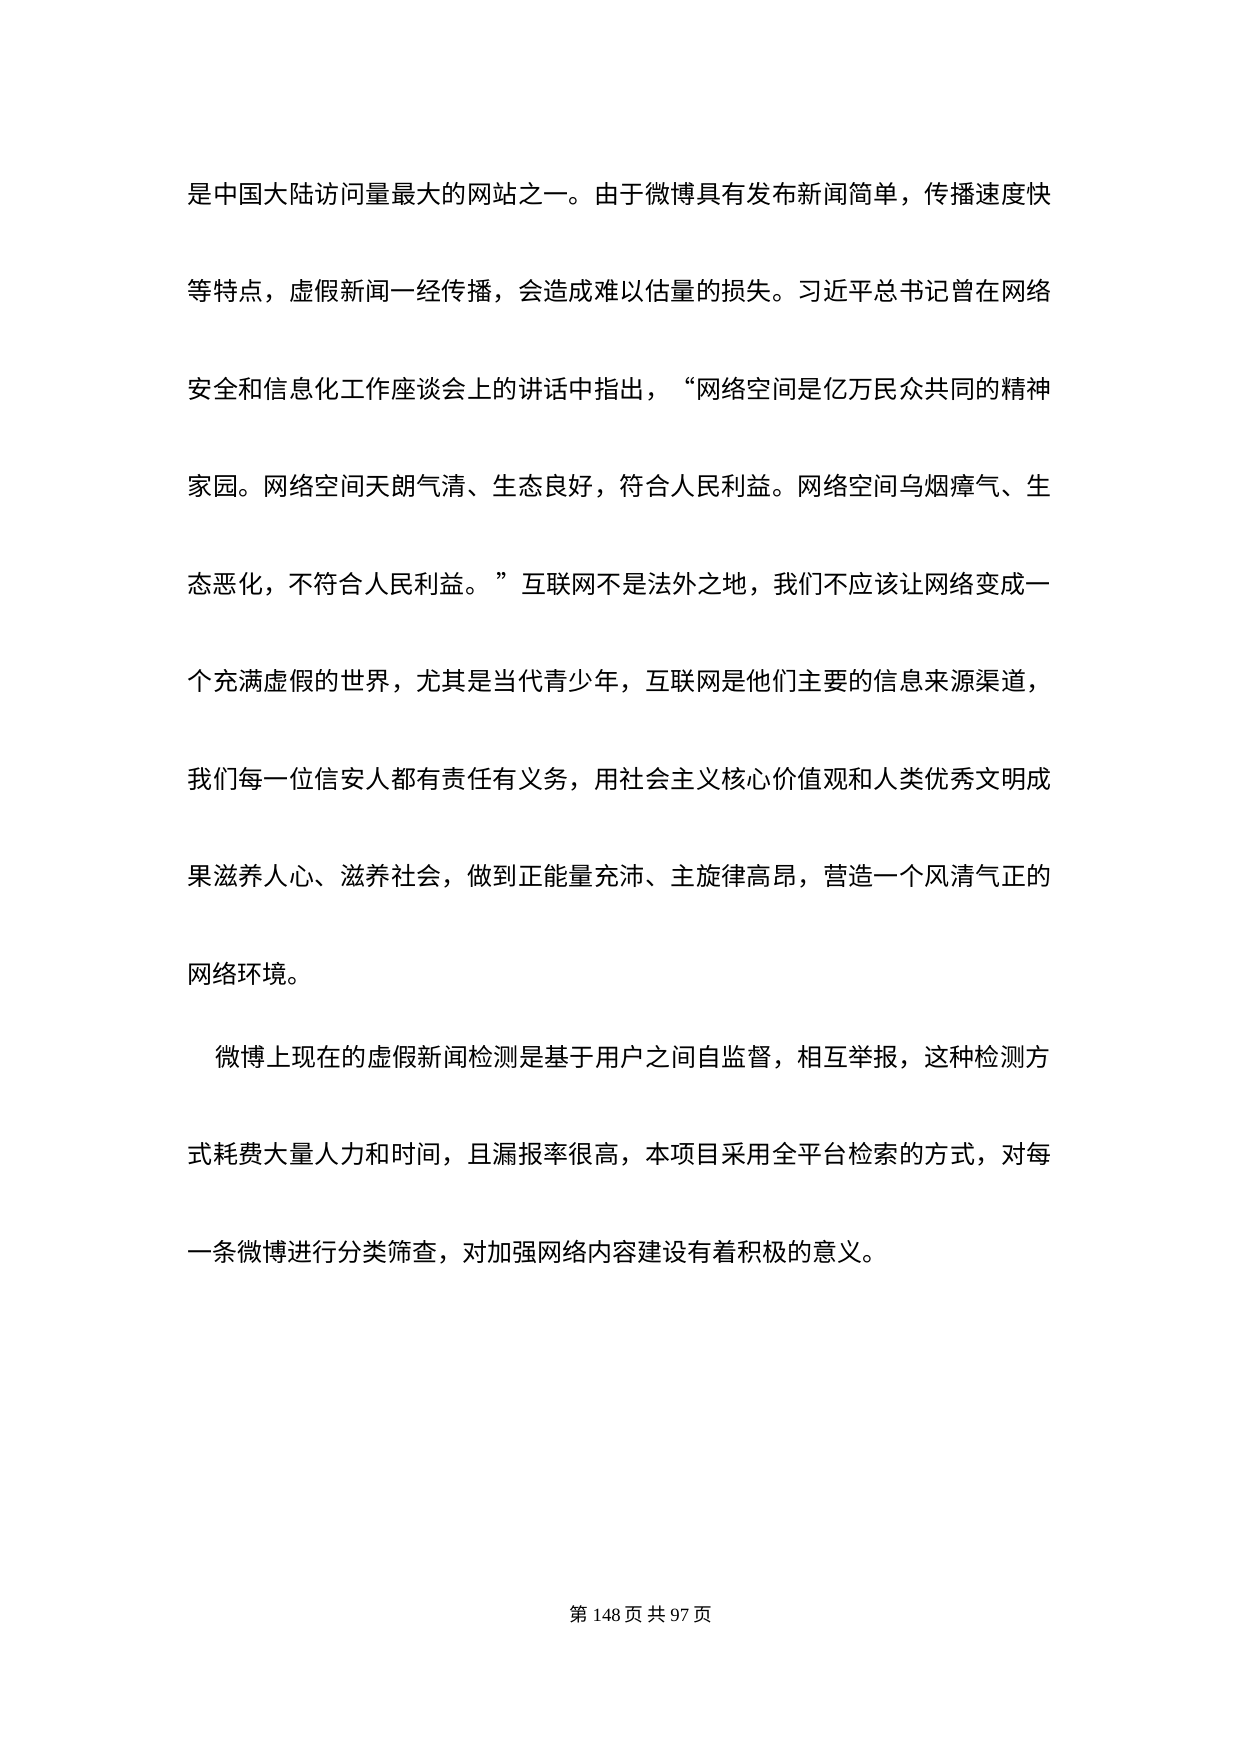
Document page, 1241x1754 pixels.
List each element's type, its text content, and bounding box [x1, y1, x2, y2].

text 微博上现在的虚假新闻检测是基于用户之间自监督，相互举报，这种检测方式耗费大量人力和时间，且漏报率很高，本项目采用全平台检索的方式，对每一条微博进行分类筛查，对加强网络内容建设有着积极的意义。 [187, 1023, 1053, 1283]
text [187, 160, 1053, 1005]
